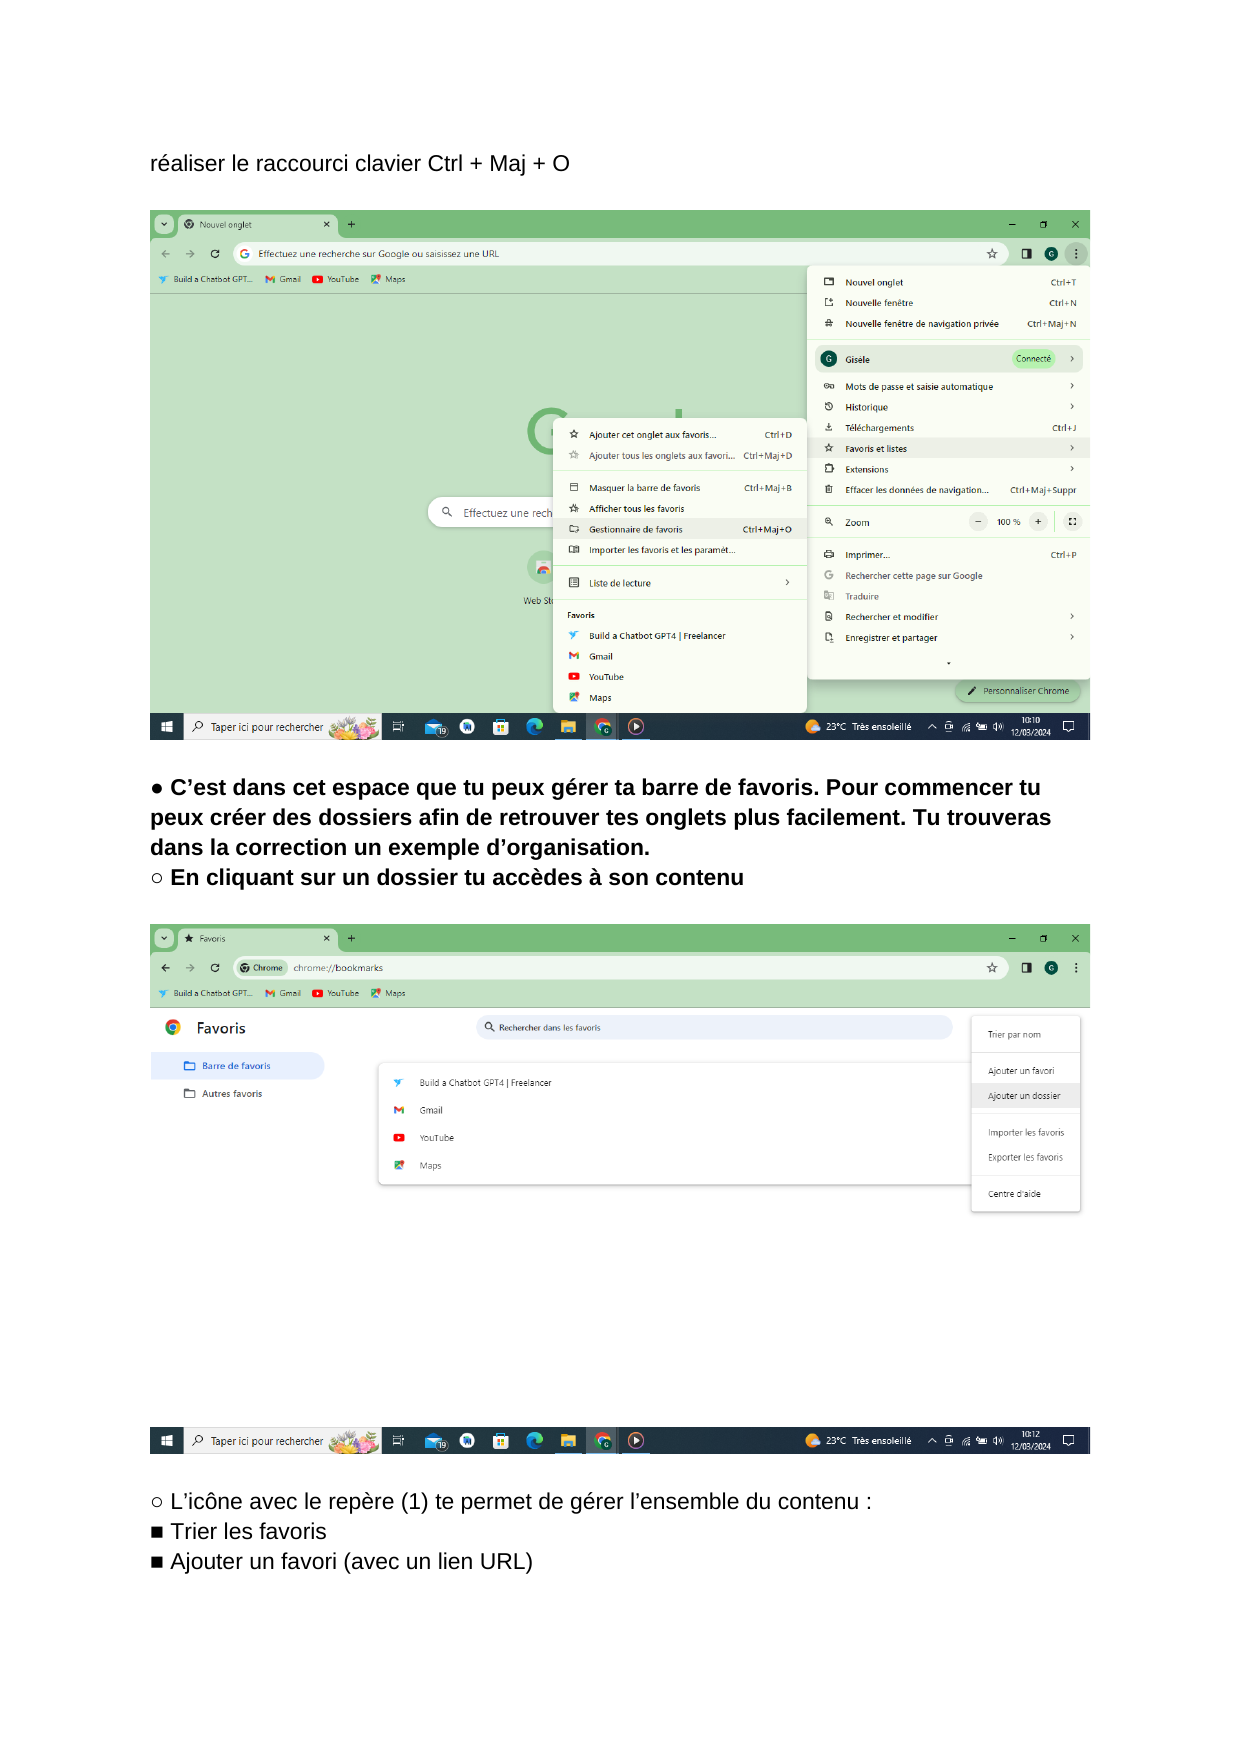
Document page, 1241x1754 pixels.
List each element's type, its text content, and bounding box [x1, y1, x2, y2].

text ■ Ajouter un favori (avec un lien URL) [150, 1548, 1090, 1575]
picture [150, 924, 1091, 1454]
text ○ L’icône avec le repère (1) te permet de gérer l’ensemble du contenu : [150, 1488, 1090, 1514]
text réaliser le raccourci clavier Ctrl + Maj + O [150, 150, 1090, 176]
text ● C’est dans cet espace que tu peux gérer ta barre de favoris. Pour commencer tu [150, 774, 1090, 800]
picture [150, 210, 1091, 740]
text ■ Trier les favoris [150, 1518, 1090, 1544]
text ○ En cliquant sur un dossier tu accèdes à son contenu [150, 864, 1090, 891]
text dans la correction un exemple d’organisation. [150, 834, 1090, 860]
text peux créer des dossiers afin de retrouver tes onglets plus facilement. Tu trouveras [150, 804, 1090, 830]
